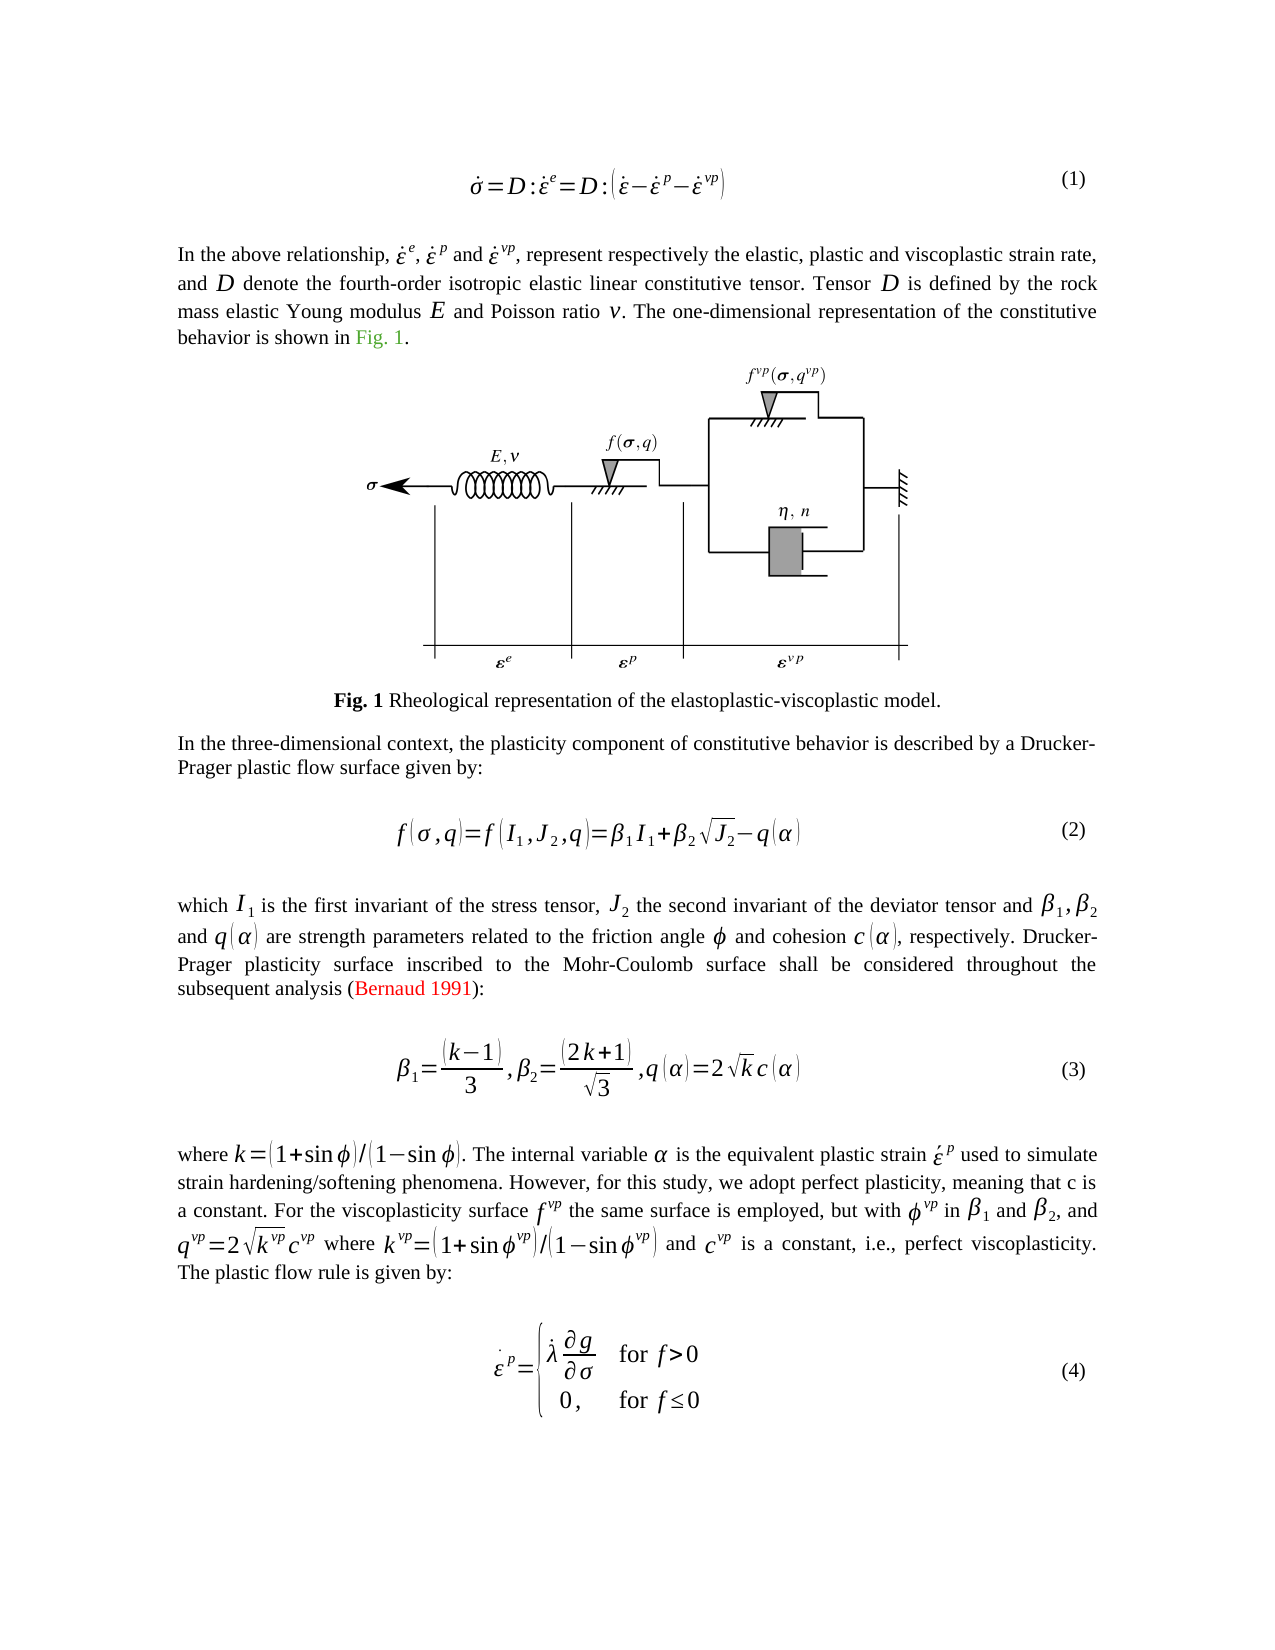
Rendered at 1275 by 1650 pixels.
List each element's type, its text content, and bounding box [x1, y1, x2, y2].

table_header (3) [1018, 1018, 1097, 1120]
picture [366, 367, 909, 668]
text which is the first invariant of the stress tensor, the second invariant of the deviator tensor and and are strength parameters related to the friction angle and cohesion , respectively. Drucker-Prager plasticity surface inscribed to the Mohr-Coulomb surface shall be considered throughout the subsequent analysis (Bernaud 1991): [177, 889, 1098, 999]
table_header [177, 798, 1018, 871]
table_header (2) [1018, 798, 1097, 871]
table_header (1) [1018, 148, 1097, 220]
table_header [177, 1303, 1018, 1438]
table_header [177, 1018, 1018, 1120]
text where . The internal variable is the equivalent plastic strain used to simulate strain hardening/softening phenomena. However, for this study, we adopt perfect plasticity, meaning that c is a constant. For the viscoplasticity surface the same surface is employed, but with in and , and where and is a constant, i.e., perfect viscoplasticity. The plastic flow rule is given by: [177, 1139, 1098, 1284]
text In the three-dimensional context, the plasticity component of constitutive behavior is described by a Drucker-Prager plastic flow surface given by: [177, 731, 1098, 779]
table_header [177, 148, 1018, 220]
text In the above relationship, , and , represent respectively the elastic, plastic and viscoplastic strain rate, and denote the fourth-order isotropic elastic linear constitutive tensor. Tensor is defined by the rock mass elastic Young modulus and Poisson ratio . The one-dimensional representation of the constitutive behavior is shown in Fig. 1. [177, 238, 1098, 349]
table_header (4) [1018, 1303, 1097, 1438]
text Fig. 1 Rheological representation of the elastoplastic-viscoplastic model. [177, 688, 1098, 712]
